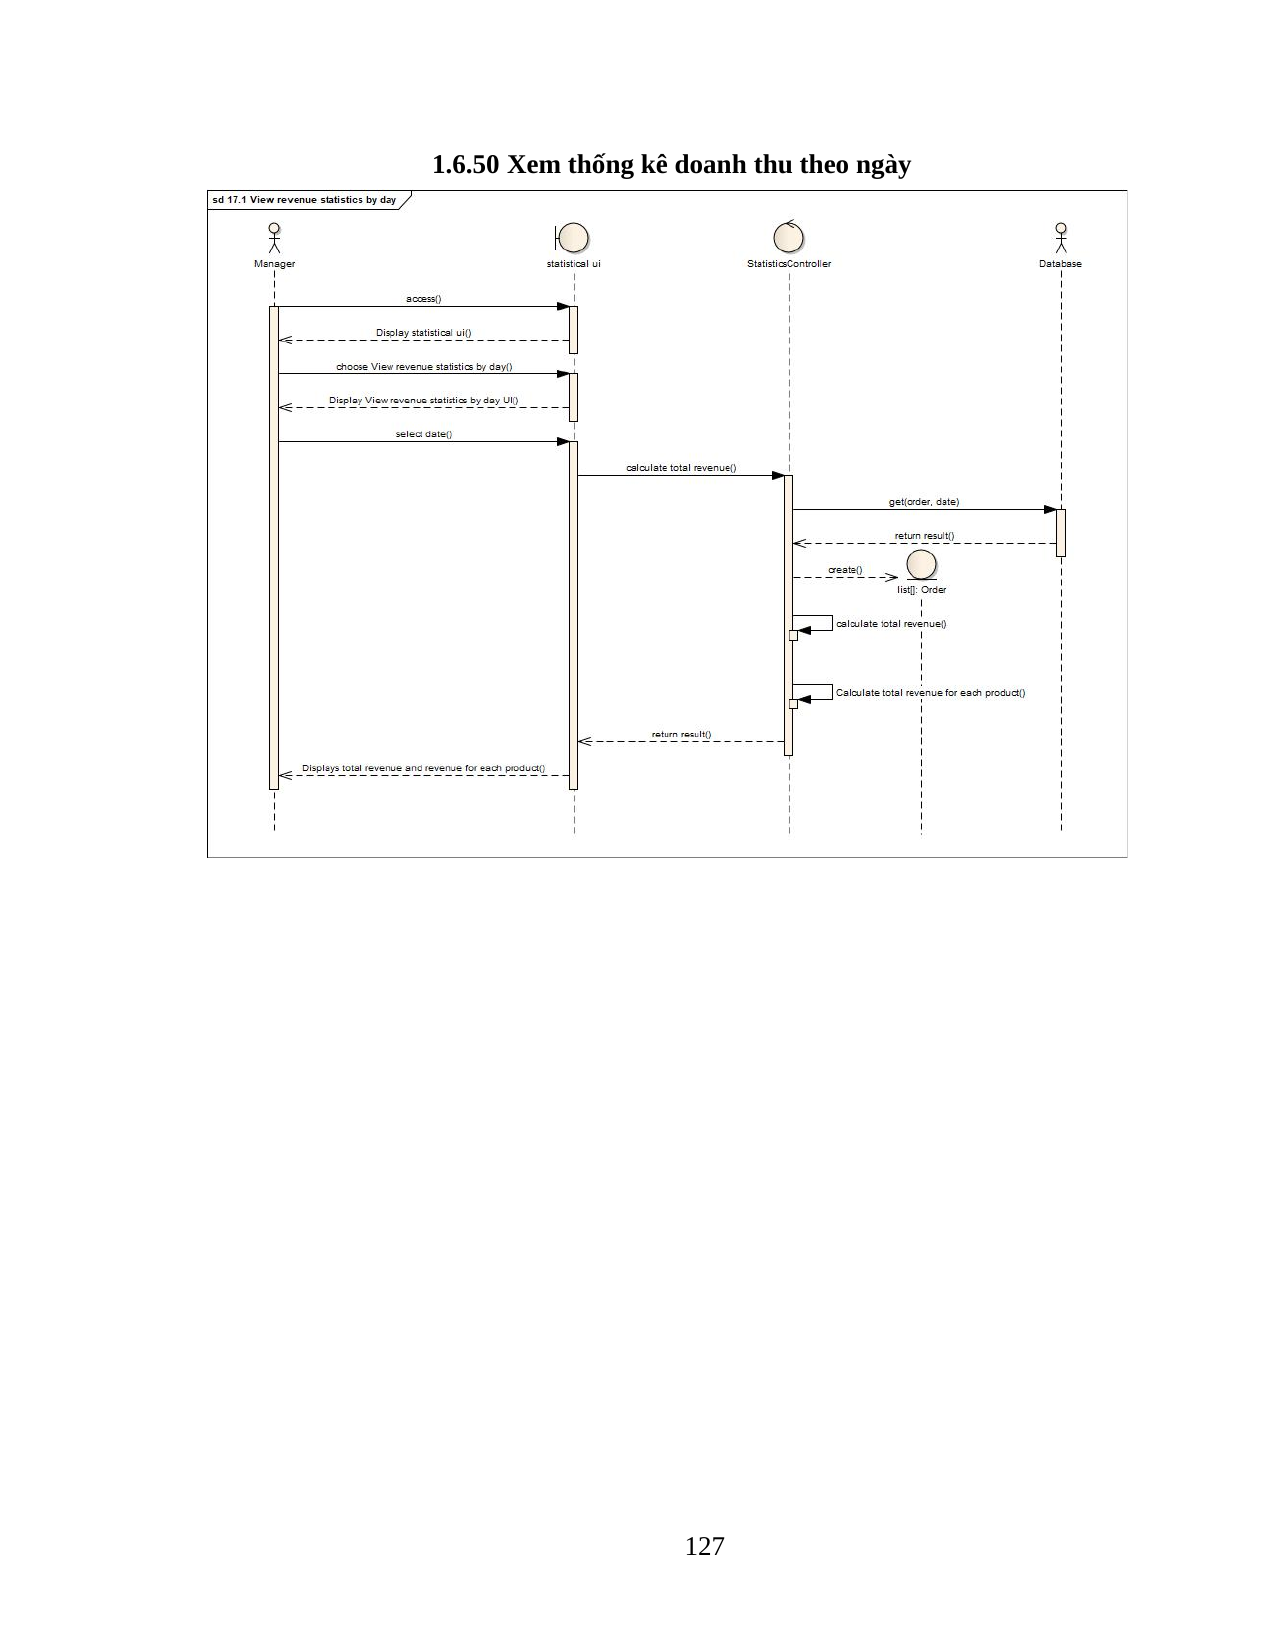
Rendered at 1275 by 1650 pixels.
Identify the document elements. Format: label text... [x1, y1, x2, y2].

subtitle Xem thống kê doanh thu theo ngày [357, 148, 1127, 179]
picture [206, 189, 1128, 858]
